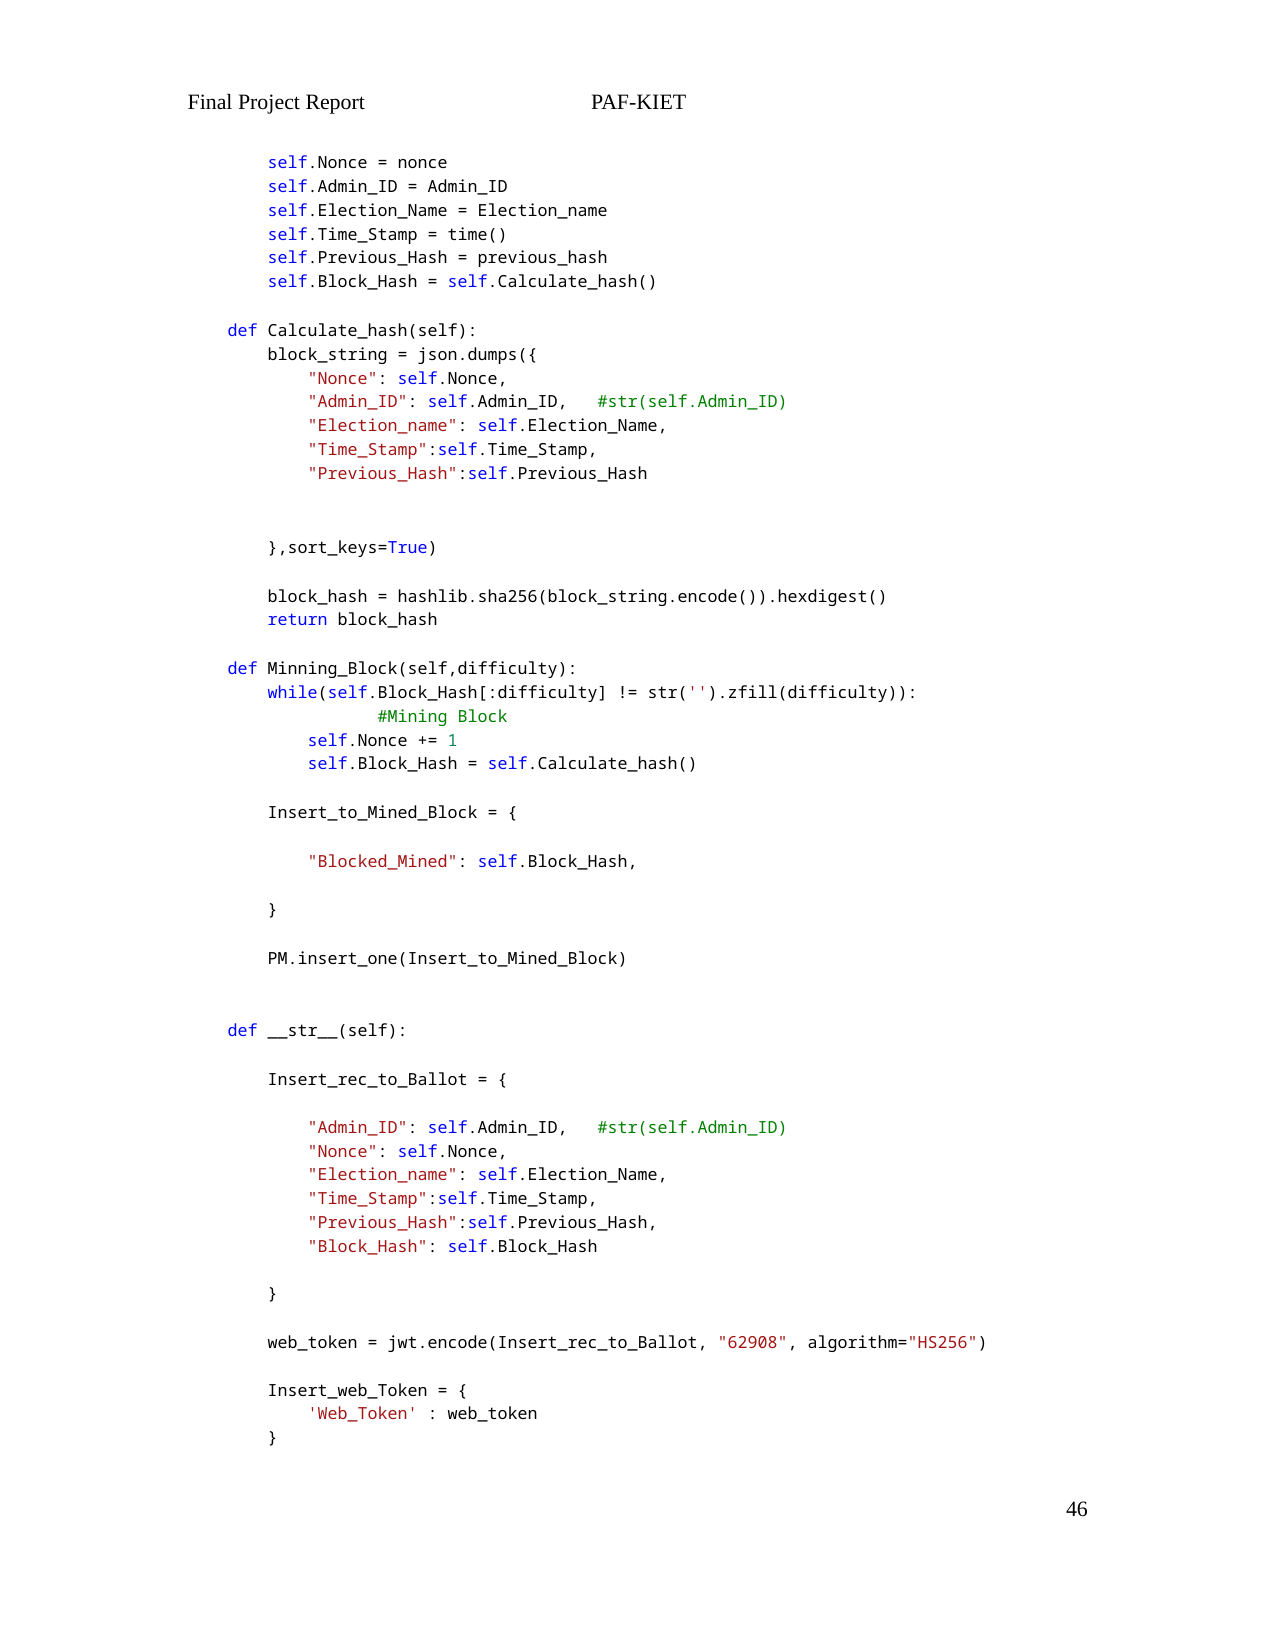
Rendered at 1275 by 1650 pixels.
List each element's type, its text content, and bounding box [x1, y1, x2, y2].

text "Time_Stamp":self.Time_Stamp, [187, 1186, 1087, 1209]
text self.Nonce = nonce [187, 150, 1087, 174]
text block_string = json.dumps({ [187, 341, 1087, 365]
text } [187, 1424, 1087, 1448]
text "Election_name": self.Election_Name, [187, 413, 1087, 436]
text web_token = jwt.encode(Insert_rec_to_Ballot, "62908", algorithm="HS256") [187, 1329, 1087, 1353]
text Insert_rec_to_Ballot = { [187, 1067, 1087, 1091]
text 'Web_Token' : web_token [187, 1401, 1087, 1424]
text self.Block_Hash = self.Calculate_hash() [187, 269, 1087, 292]
text "Admin_ID": self.Admin_ID, #str(self.Admin_ID) [187, 389, 1087, 413]
text self.Block_Hash = self.Calculate_hash() [187, 751, 1087, 774]
text "Blocked_Mined": self.Block_Hash, [187, 849, 1087, 872]
text def Minning_Block(self,difficulty): [187, 656, 1087, 679]
text "Election_name": self.Election_Name, [187, 1162, 1087, 1186]
text self.Election_Name = Election_name [187, 197, 1087, 221]
text "Nonce": self.Nonce, [187, 1138, 1087, 1162]
text while(self.Block_Hash[:difficulty] != str('').zfill(difficulty)): #Mining Block [187, 679, 1087, 727]
text "Nonce": self.Nonce, [187, 365, 1087, 389]
text "Previous_Hash":self.Previous_Hash [187, 460, 1087, 484]
text } [187, 896, 1087, 920]
text "Block_Hash": self.Block_Hash [187, 1233, 1087, 1257]
text } [187, 1281, 1087, 1304]
text },sort_keys=True) [187, 534, 1087, 558]
text Insert_to_Mined_Block = { [187, 800, 1087, 823]
text block_hash = hashlib.sha256(block_string.encode()).hexdigest() [187, 583, 1087, 607]
text def Calculate_hash(self): [187, 318, 1087, 341]
text self.Admin_ID = Admin_ID [187, 174, 1087, 197]
text Insert_web_Token = { [187, 1377, 1087, 1401]
text return block_hash [187, 607, 1087, 631]
text "Time_Stamp":self.Time_Stamp, [187, 436, 1087, 460]
text self.Previous_Hash = previous_hash [187, 245, 1087, 269]
text "Previous_Hash":self.Previous_Hash, [187, 1209, 1087, 1233]
text self.Time_Stamp = time() [187, 221, 1087, 245]
text self.Nonce += 1 [187, 727, 1087, 751]
text "Admin_ID": self.Admin_ID, #str(self.Admin_ID) [187, 1114, 1087, 1138]
text def __str__(self): [187, 1018, 1087, 1042]
text PM.insert_one(Insert_to_Mined_Block) [187, 945, 1087, 969]
